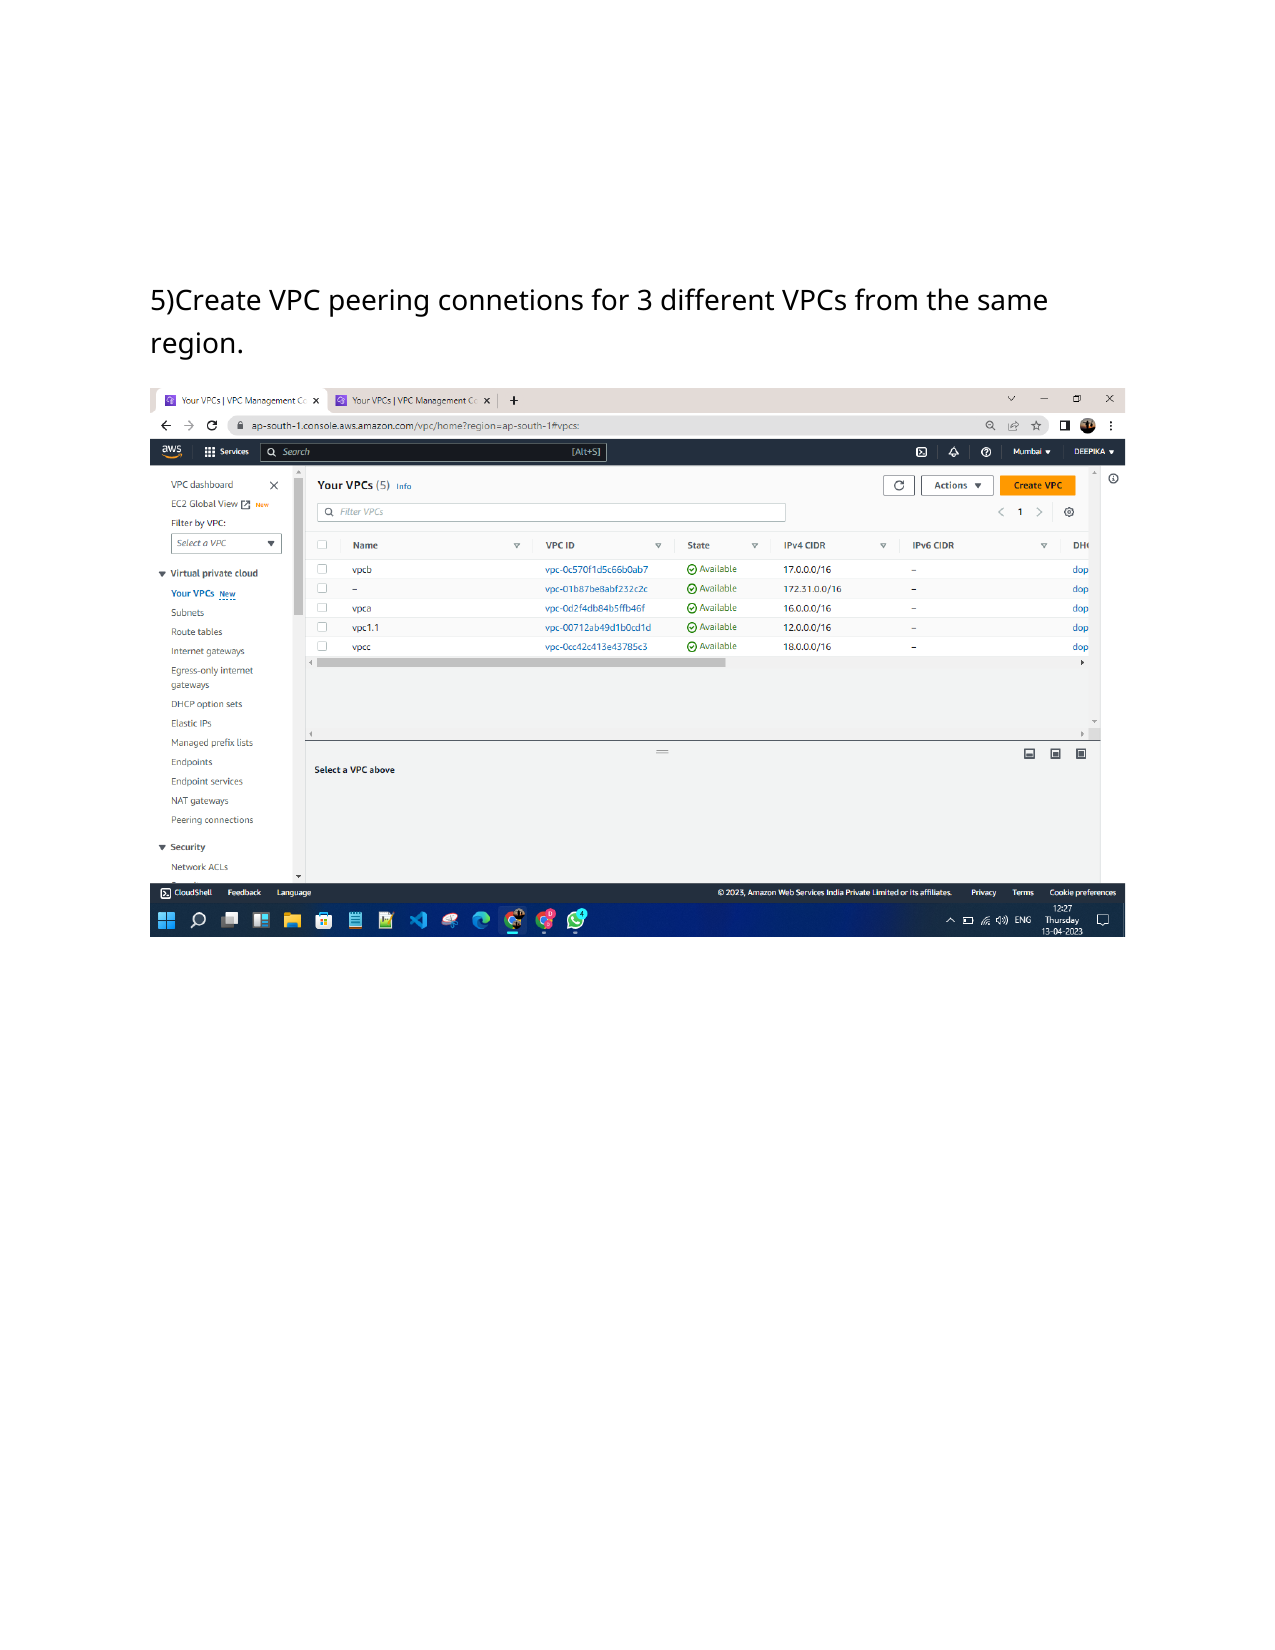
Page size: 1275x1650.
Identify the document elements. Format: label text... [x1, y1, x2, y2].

picture [150, 388, 1125, 937]
text 5)Create VPC peering connetions for 3 different VPCs from the same region. [150, 280, 1125, 362]
